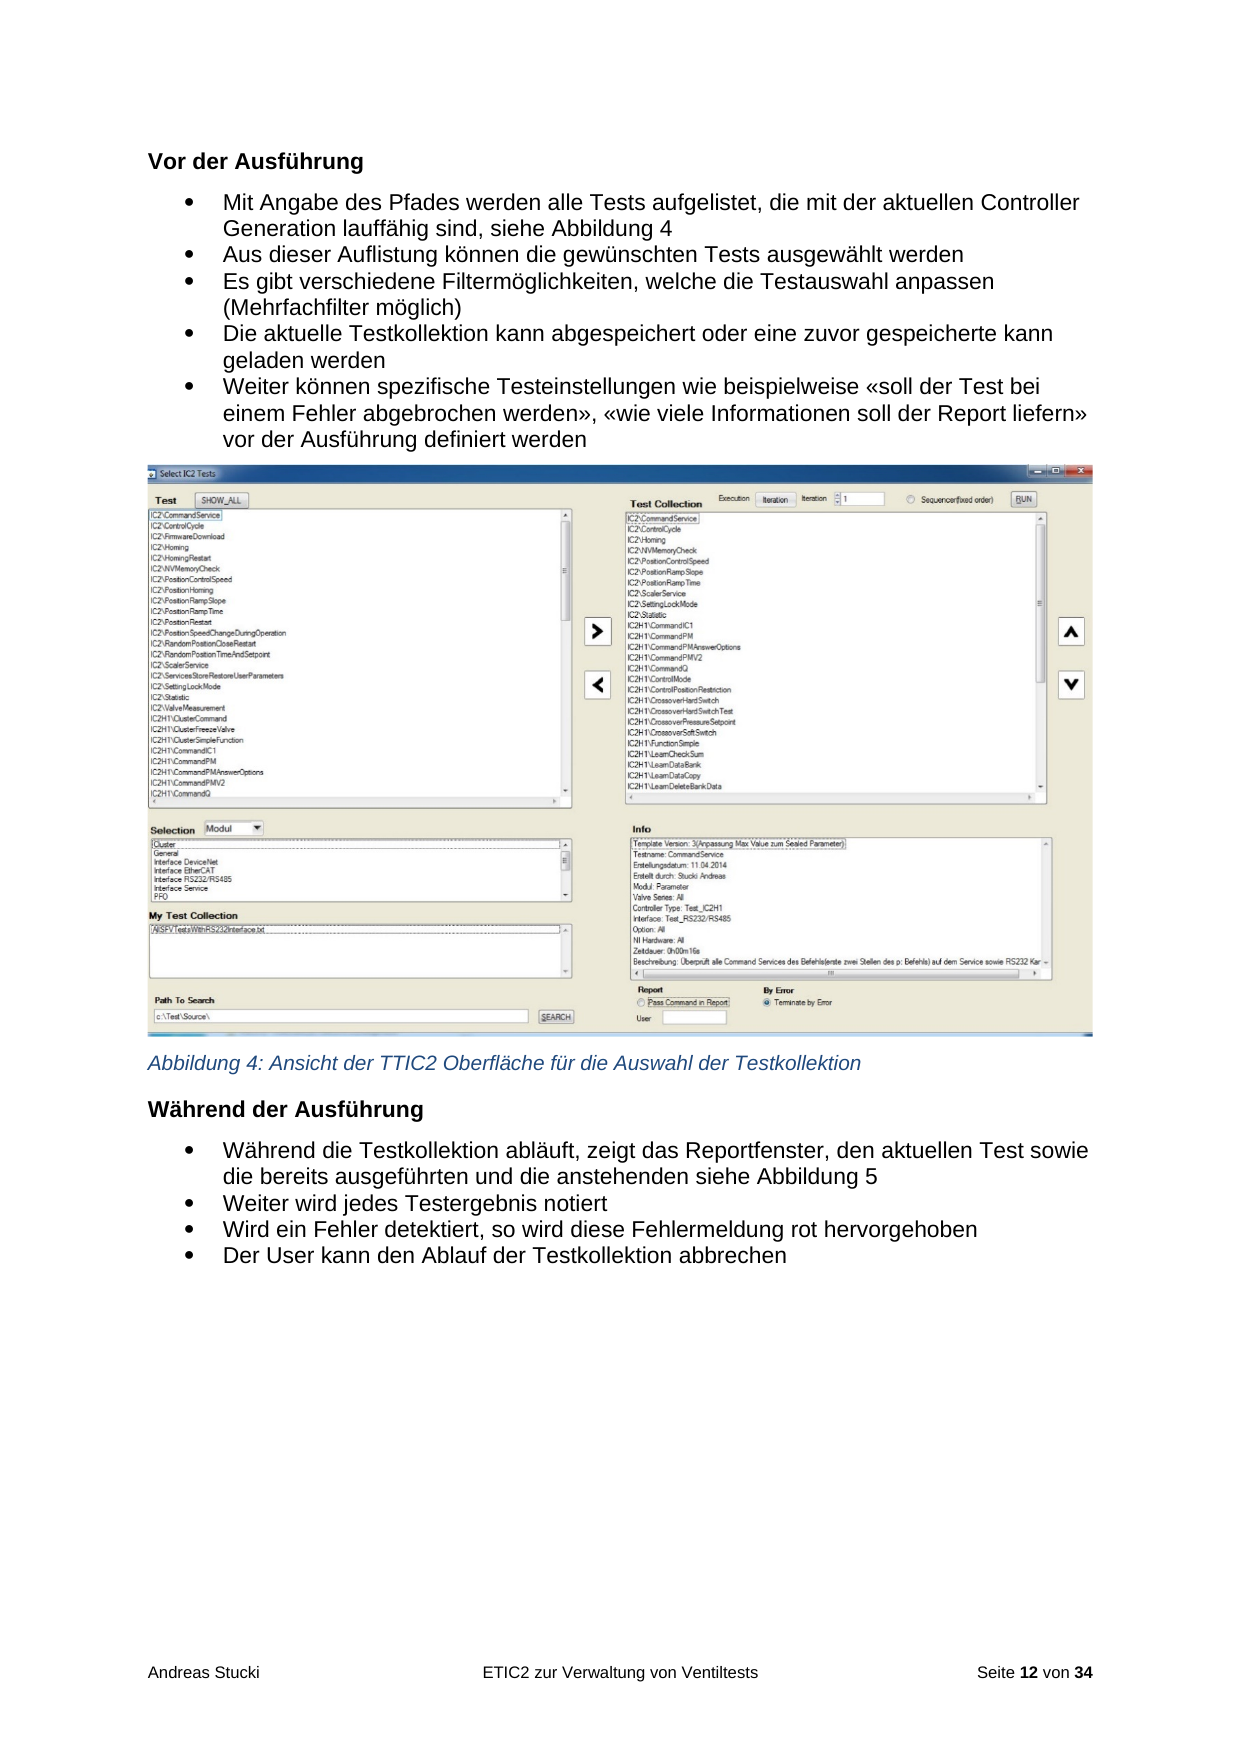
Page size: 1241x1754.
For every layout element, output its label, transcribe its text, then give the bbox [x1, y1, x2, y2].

list Mit Angabe des Pfades werden alle Tests aufgelistet, die mit der aktuellen Controller Generation lauffähig sind, siehe Abbildung 3 [185, 189, 1092, 241]
list Es gibt verschiedene Filtermöglichkeiten, welche die Testauswahl anpassen (Mehrfachfilter möglich) [185, 268, 1092, 320]
text Vor der Ausführung [148, 148, 1092, 174]
list Der User kann den Ablauf der Testkollektion abbrechen [185, 1242, 1092, 1269]
list Weiter können spezifische Testeinstellungen wie beispielweise «soll der Test bei einem Fehler abgebrochen werden», «wie viele Informationen soll der Report liefern» vor der Ausführung definiert werden [185, 373, 1092, 452]
text Während der Ausführung [148, 1096, 1092, 1122]
list Wird ein Fehler detektiert, so wird diese Fehlermeldung rot hervorgehoben [185, 1216, 1092, 1242]
list Weiter wird jedes Testergebnis notiert [185, 1190, 1092, 1216]
list Aus dieser Auflistung können die gewünschten Tests ausgewählt werden [185, 241, 1092, 268]
picture [147, 464, 1093, 1037]
list Die aktuelle Testkollektion kann abgespeichert oder eine zuvor gespeicherte kann geladen werden [185, 320, 1092, 373]
list Während die Testkollektion abläuft, zeigt das Reportfenster, den aktuellen Test sowie die bereits ausgeführten und die anstehenden siehe Abbildung 4 [185, 1137, 1092, 1190]
